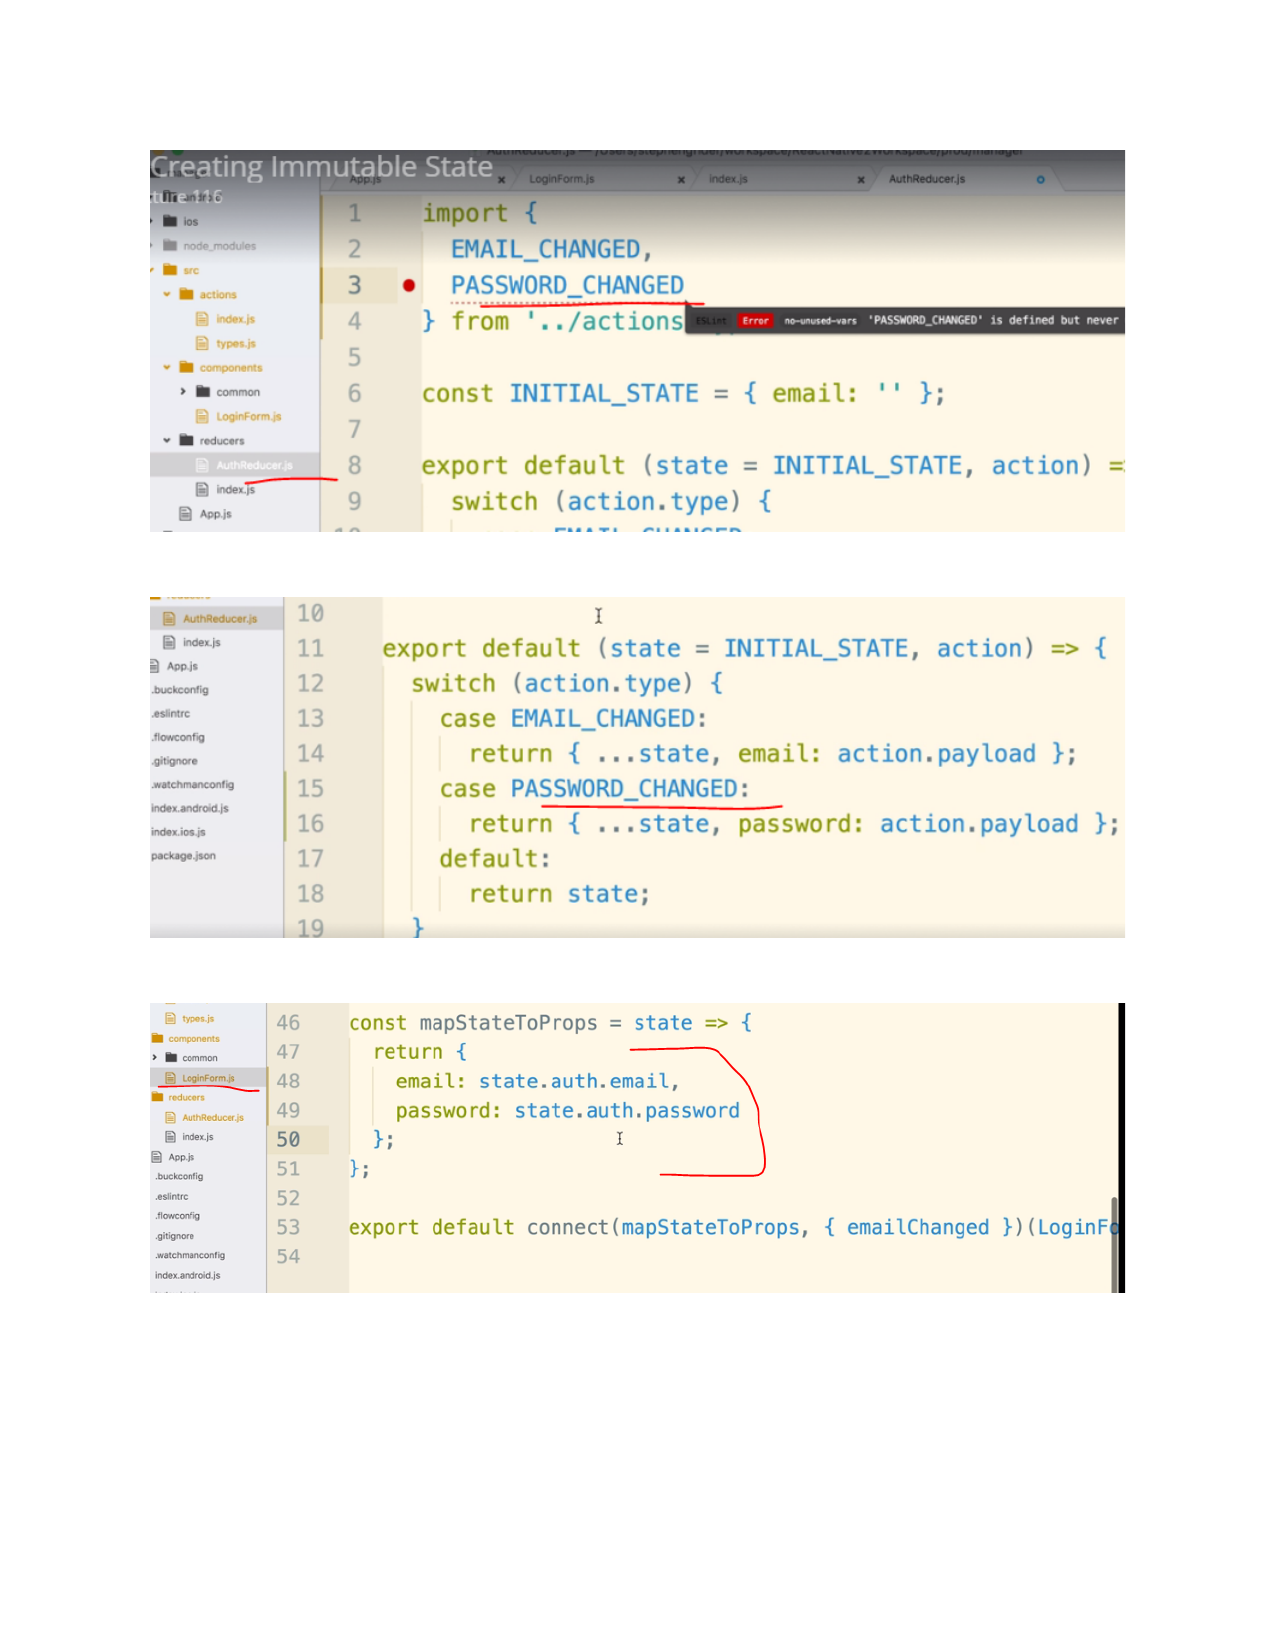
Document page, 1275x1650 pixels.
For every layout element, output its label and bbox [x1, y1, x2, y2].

picture [150, 1003, 1125, 1293]
picture [150, 150, 1125, 532]
picture [150, 597, 1125, 938]
